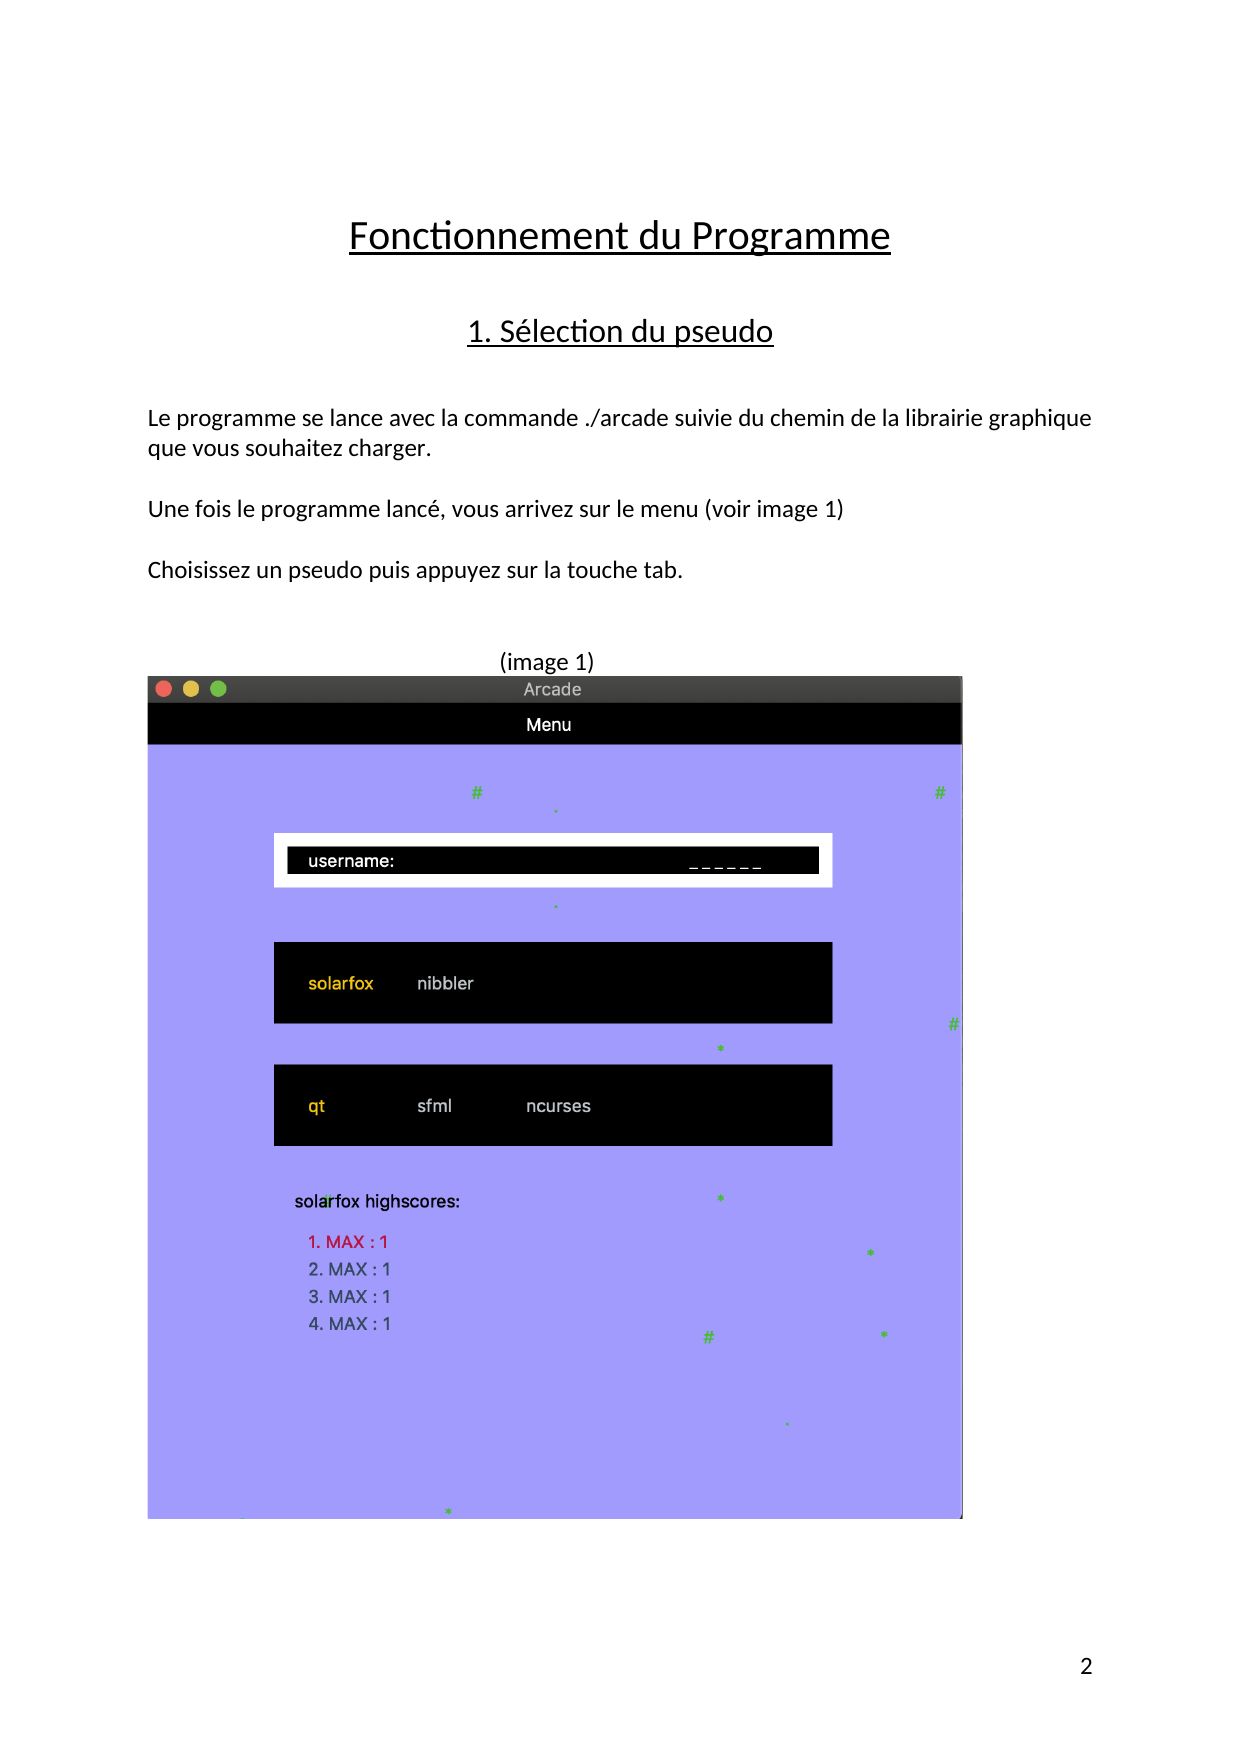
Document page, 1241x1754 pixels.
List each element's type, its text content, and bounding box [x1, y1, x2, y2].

text Le programme se lance avec la commande ./arcade suivie du chemin de la librairie graphique que vous souhaitez charger. [148, 402, 1093, 463]
text Fonctionnement du Programme [148, 209, 1093, 259]
text 1. Sélection du pseudo [148, 310, 1093, 351]
text (image 1) [443, 646, 1093, 677]
picture [147, 676, 963, 1519]
text Choisissez un pseudo puis appuyez sur la touche tab. [148, 554, 1093, 585]
text Une fois le programme lancé, vous arrivez sur le menu (voir image 1) [148, 493, 1093, 524]
